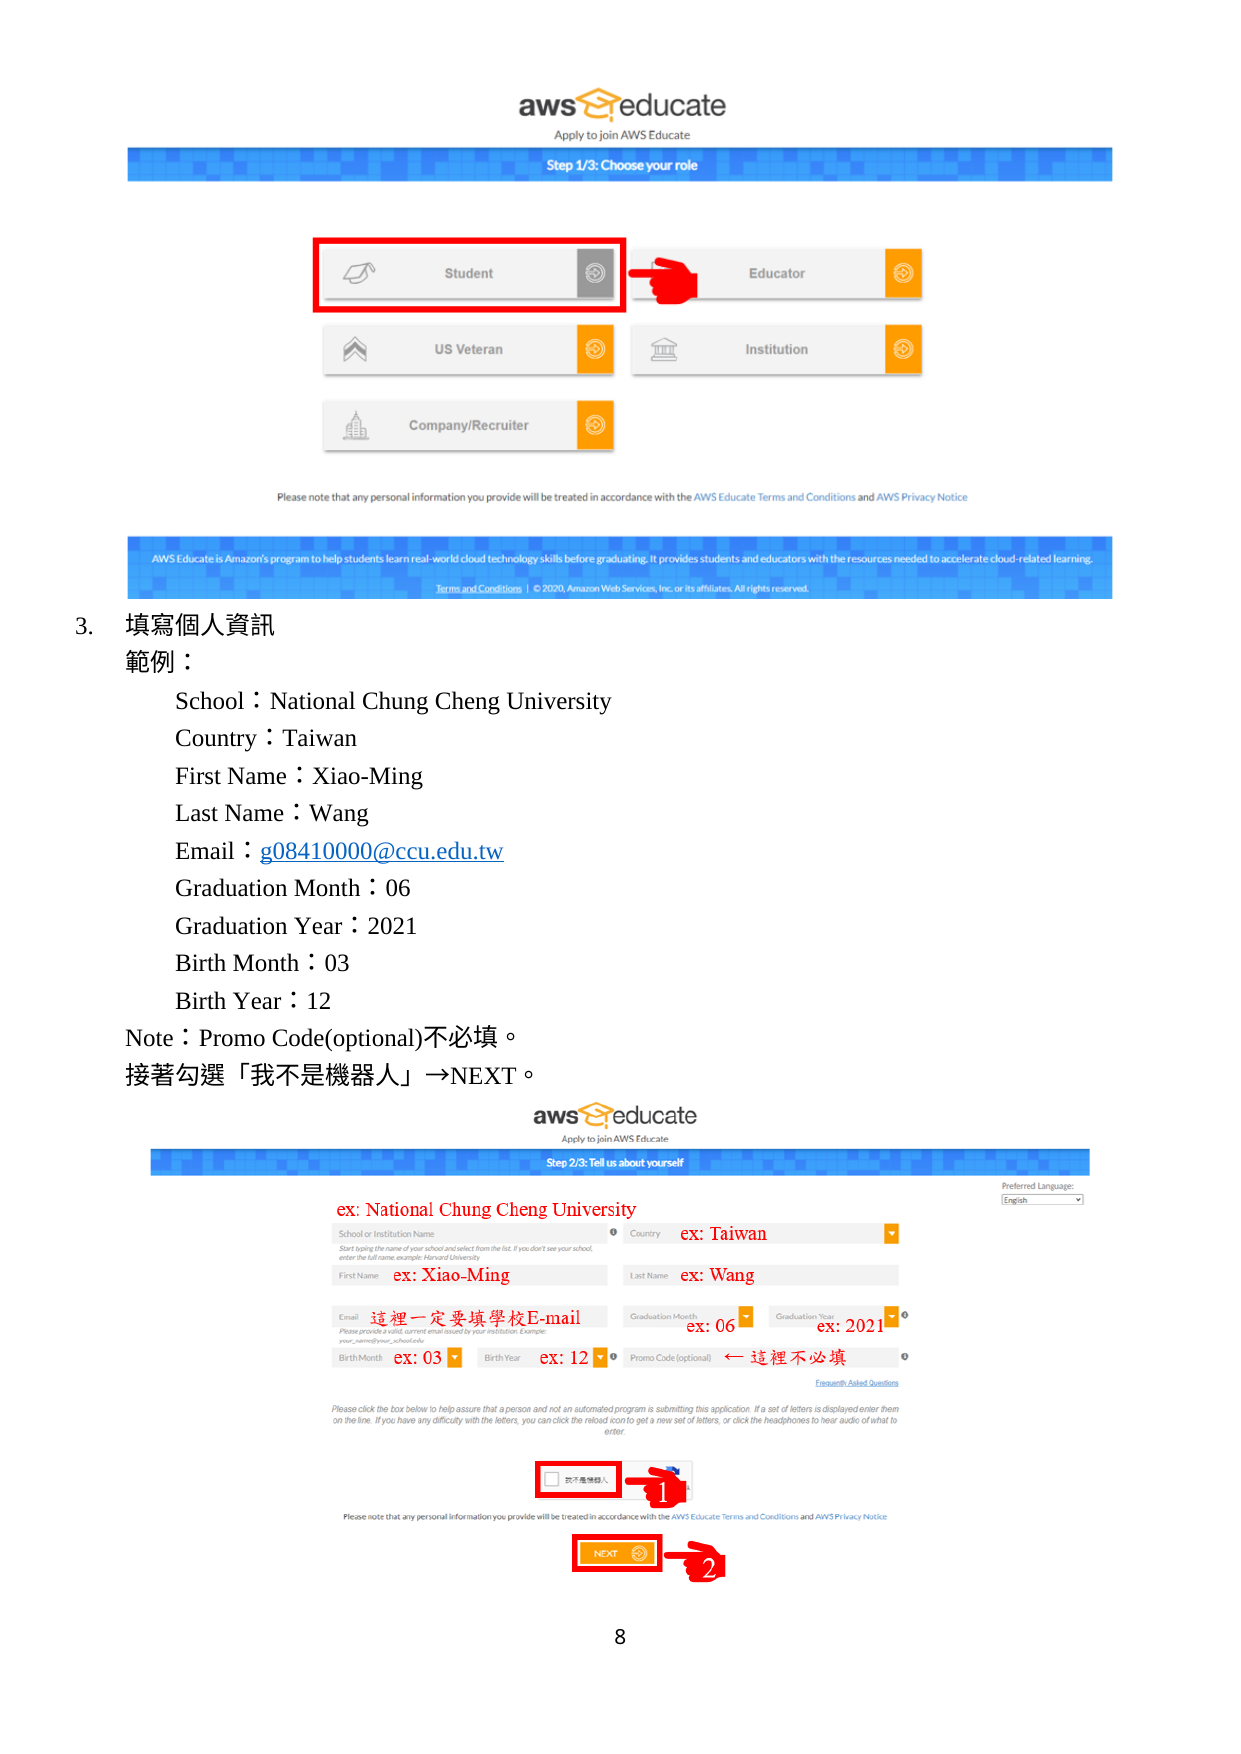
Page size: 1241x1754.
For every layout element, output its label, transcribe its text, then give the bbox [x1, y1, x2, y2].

text Note：Promo Code(optional)不必填。 [125, 1017, 1165, 1055]
text Birth Year：12 [175, 980, 1165, 1017]
text Graduation Month：06 [175, 867, 1165, 905]
text 範例： [125, 642, 1165, 680]
picture [150, 1092, 1090, 1590]
text Email：g08410000@ccu.edu.tw [175, 830, 1165, 867]
list 填寫個人資訊 [75, 605, 1165, 642]
text 接著勾選「我不是機器人」→NEXT。 [125, 1055, 1165, 1092]
text Last Name：Wang [175, 792, 1165, 830]
text Country：Taiwan [175, 717, 1165, 755]
text Birth Month：03 [175, 942, 1165, 980]
text School：National Chung Cheng University [175, 680, 1165, 717]
picture [127, 79, 1113, 599]
text Graduation Year：2021 [175, 905, 1165, 942]
text First Name：Xiao-Ming [175, 755, 1165, 792]
